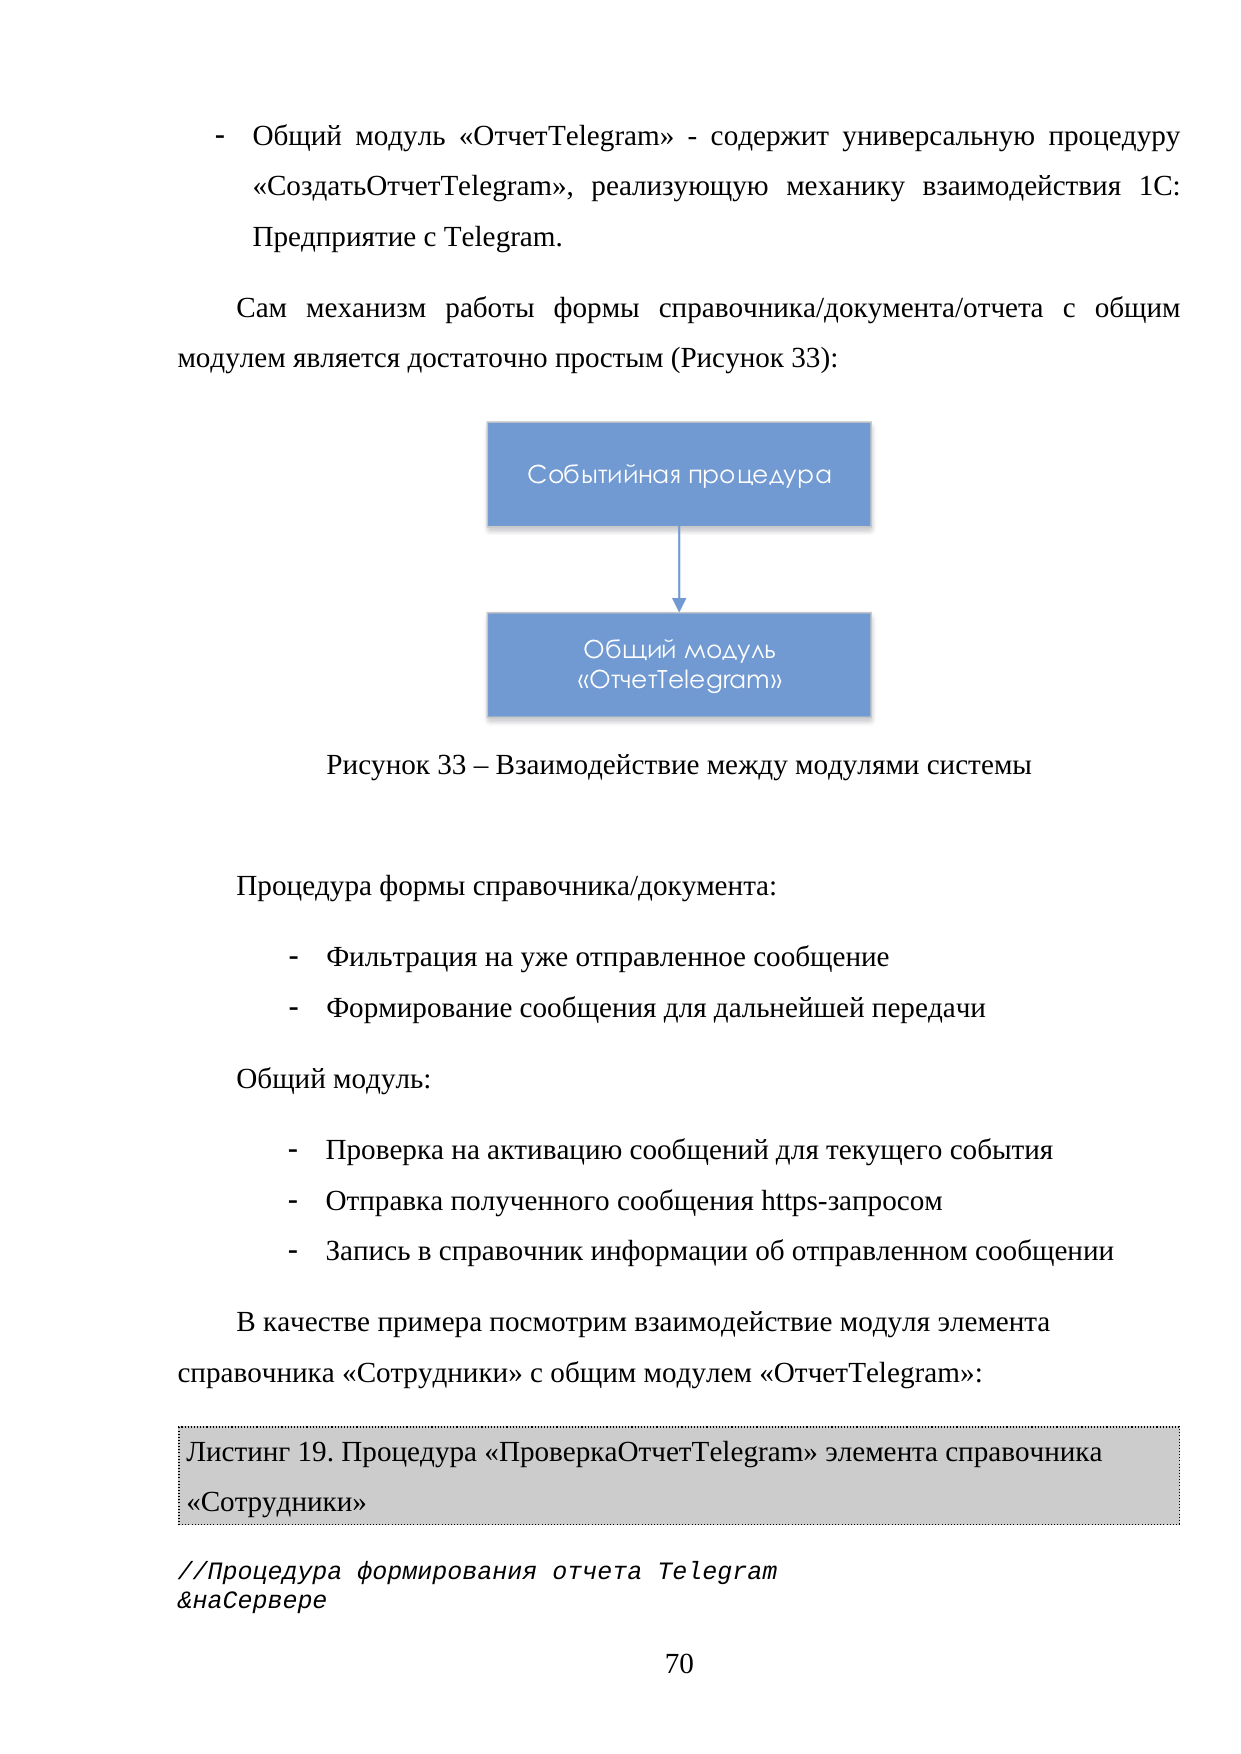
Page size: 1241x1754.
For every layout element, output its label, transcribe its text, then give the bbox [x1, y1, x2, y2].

text В качестве примера посмотрим взаимодействие модуля элемента справочника «Сотрудники» с общим модулем «ОтчетTelegram»: [177, 1304, 1181, 1388]
list Формирование сообщения для дальнейшей передачи [288, 990, 1181, 1024]
list Общий модуль «ОтчетTelegram» - содержит универсальную процедуру «СоздатьОтчетTelegram», реализующую механику взаимодействия 1С: Предприятие с Telegram. [215, 118, 1181, 252]
picture [436, 411, 922, 731]
list Отправка полученного сообщения https-запросом [288, 1183, 1181, 1216]
text Сам механизм работы формы справочника/документа/отчета с общим модулем является достаточно простым (Рисунок 33): [177, 290, 1181, 374]
text Листинг 19. Процедура «ПроверкаОтчетTelegram» элемента справочника «Сотрудники» [178, 1426, 1180, 1525]
text //Процедура формирования отчета Telegram [177, 1559, 1181, 1587]
list Запись в справочник информации об отправленном сообщении [288, 1233, 1181, 1267]
text &наСервере [177, 1587, 1181, 1616]
text Рисунок 33 – Взаимодействие между модулями системы [177, 747, 1181, 781]
list Фильтрация на уже отправленное сообщение [288, 939, 1181, 973]
text Общий модуль: [177, 1061, 1181, 1095]
list Проверка на активацию сообщений для текущего события [288, 1132, 1181, 1166]
text Процедура формы справочника/документа: [177, 868, 1181, 902]
